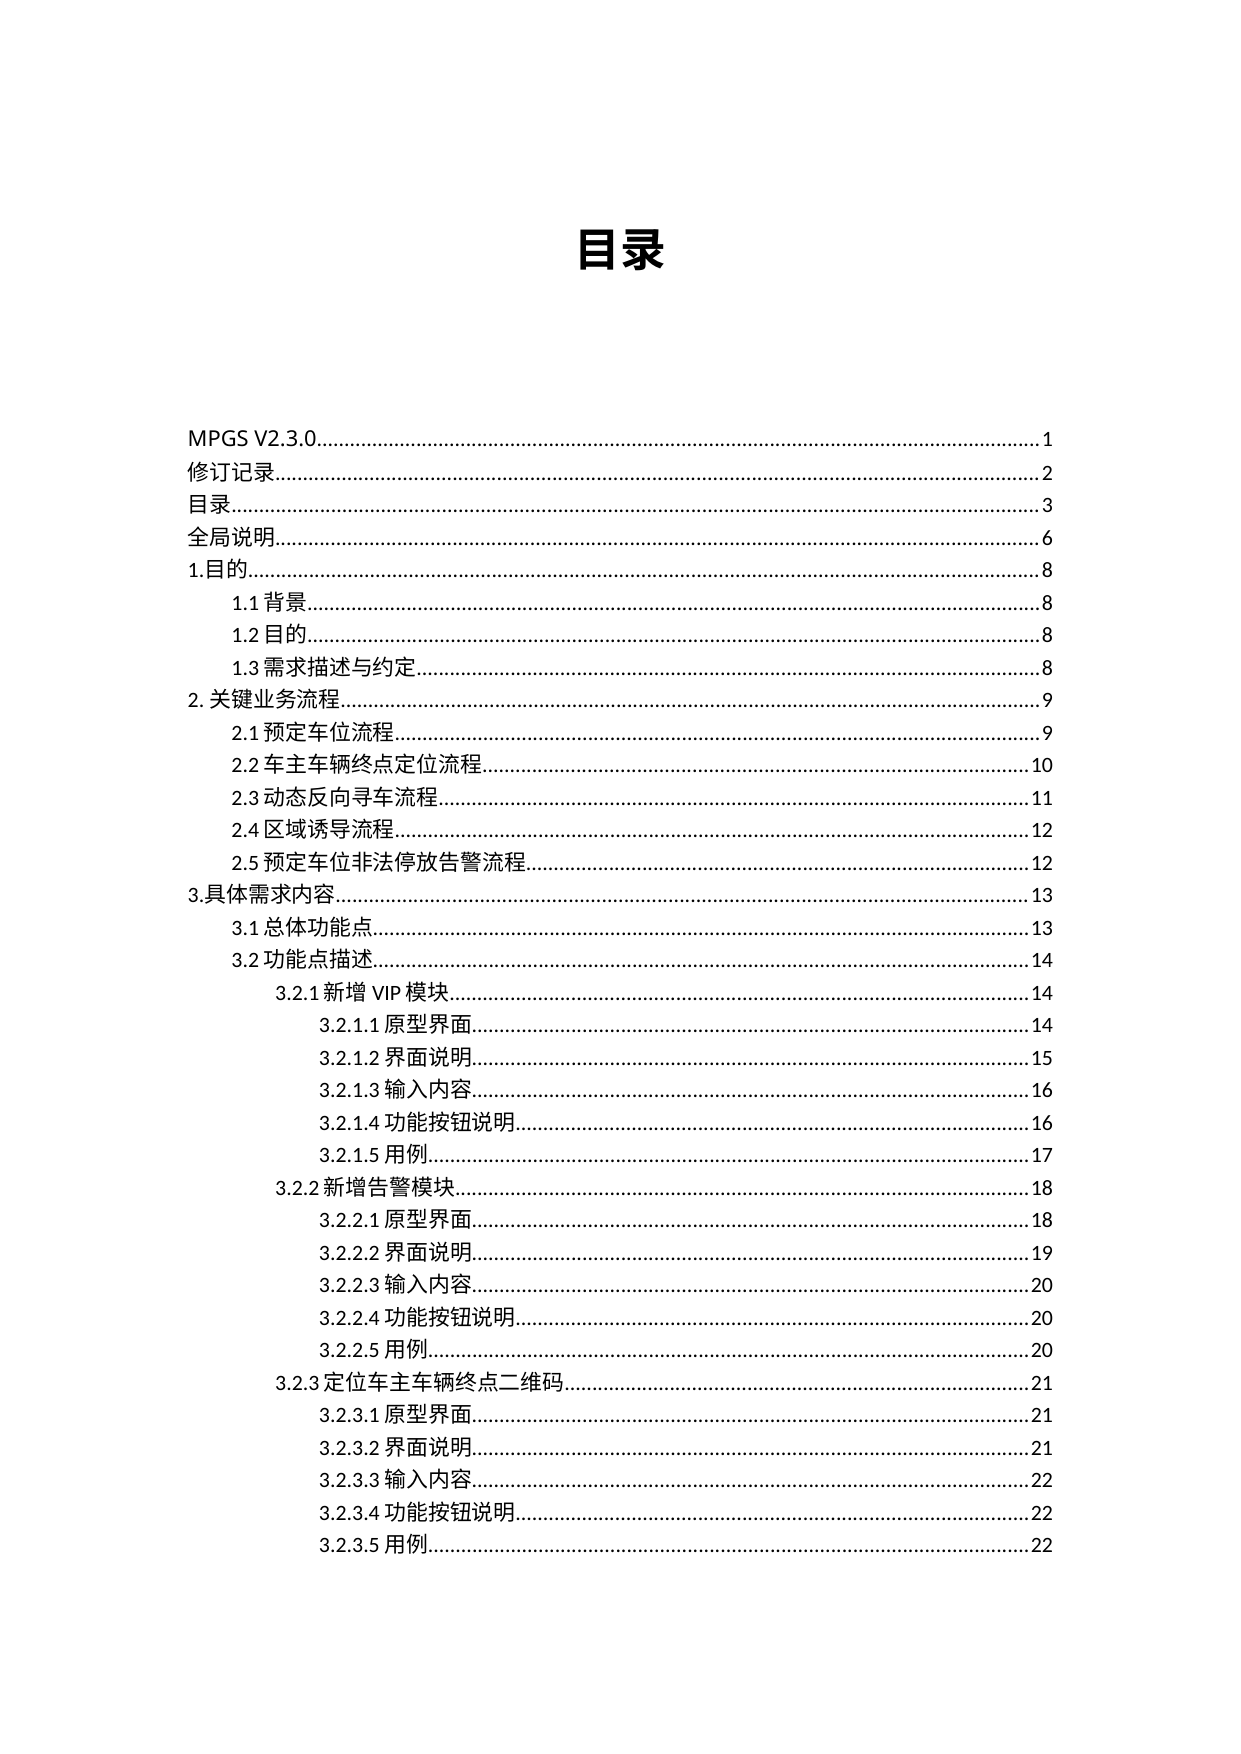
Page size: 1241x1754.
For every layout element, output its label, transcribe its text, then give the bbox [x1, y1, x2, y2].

text MPGS V2.3.0 1 [187, 422, 1053, 454]
text 1.3需求描述与约定 8 [231, 649, 1053, 682]
text 1.目的 8 [187, 552, 1053, 584]
text 3.2功能点描述 14 [231, 942, 1053, 974]
text 3.2.2.1原型界面 18 [319, 1202, 1053, 1234]
text 修订记录 2 [187, 454, 1053, 487]
text 3.1总体功能点 13 [231, 909, 1053, 942]
text 3.具体需求内容 13 [187, 877, 1053, 909]
text 3.2.3.3输入内容 22 [319, 1462, 1053, 1494]
text 3.2.2.2界面说明 19 [319, 1234, 1053, 1267]
text 3.2.3.5用例 22 [319, 1527, 1053, 1559]
text 3.2.1.5用例 17 [319, 1137, 1053, 1169]
text 3.2.3.1原型界面 21 [319, 1397, 1053, 1429]
text 2.3动态反向寻车流程 11 [231, 779, 1053, 812]
text 2.1预定车位流程 9 [231, 714, 1053, 747]
subtitle 目录 [187, 197, 1053, 295]
text 3.2.2.3输入内容 20 [319, 1267, 1053, 1299]
text 2.2车主车辆终点定位流程 10 [231, 747, 1053, 779]
text 3.2.2新增告警模块 18 [275, 1169, 1053, 1202]
text 3.2.1.1原型界面 14 [319, 1007, 1053, 1039]
text 3.2.3.2界面说明 21 [319, 1429, 1053, 1462]
text 1.1背景 8 [231, 584, 1053, 617]
text 2. 关键业务流程 9 [187, 682, 1053, 714]
text 3.2.2.5用例 20 [319, 1332, 1053, 1364]
text 3.2.1.3输入内容 16 [319, 1072, 1053, 1104]
text 2.5预定车位非法停放告警流程 12 [231, 844, 1053, 877]
text 3.2.3.4功能按钮说明 22 [319, 1494, 1053, 1527]
text 1.2目的 8 [231, 617, 1053, 649]
text 3.2.3定位车主车辆终点二维码 21 [275, 1364, 1053, 1397]
text 3.2.1.4功能按钮说明 16 [319, 1104, 1053, 1137]
text 3.2.2.4功能按钮说明 20 [319, 1299, 1053, 1332]
text 3.2.1新增VIP模块 14 [275, 974, 1053, 1007]
text 3.2.1.2界面说明 15 [319, 1039, 1053, 1072]
text 目录 3 [187, 487, 1053, 519]
text 全局说明 6 [187, 519, 1053, 552]
text 2.4区域诱导流程 12 [231, 812, 1053, 844]
